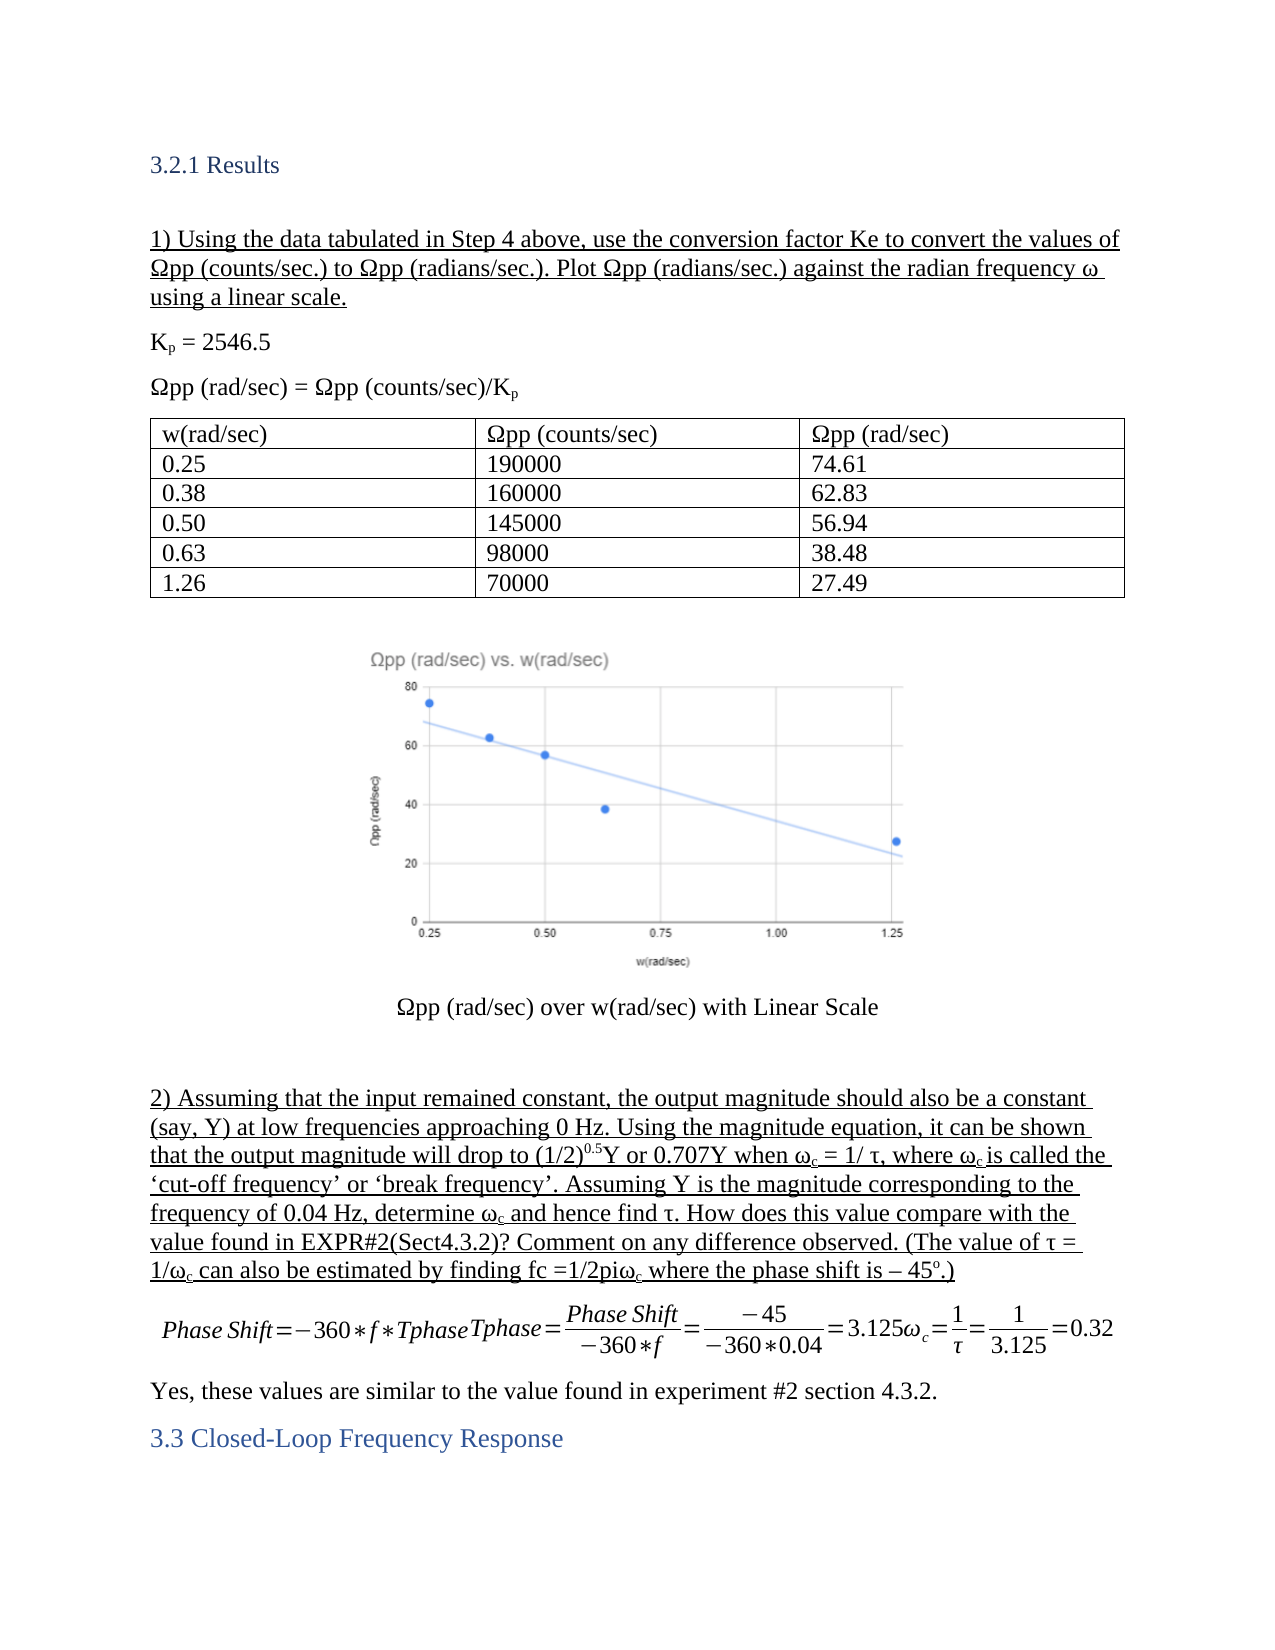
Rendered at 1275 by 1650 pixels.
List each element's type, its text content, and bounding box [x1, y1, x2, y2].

table_cell 145000 [476, 508, 799, 537]
table_cell 27.49 [800, 568, 1124, 597]
table_cell 160000 [476, 479, 799, 507]
subtitle 3.2.1 Results [150, 150, 1125, 179]
table_header Ωpp (counts/sec) [476, 419, 799, 448]
table_cell 0.38 [151, 479, 475, 507]
table_cell 190000 [476, 449, 799, 477]
table_cell 70000 [476, 568, 799, 597]
text Kp = 2546.5 [150, 327, 1125, 356]
table_cell 62.83 [800, 479, 1124, 507]
table_cell 56.94 [800, 508, 1124, 537]
table_cell 38.48 [800, 538, 1124, 567]
picture [365, 643, 910, 976]
text Ωpp (rad/sec) over w(rad/sec) with Linear Scale [150, 992, 1125, 1021]
text 1) Using the data tabulated in Step 4 above, use the conversion factor Ke to convert the values of Ωpp (counts/sec.) to Ωpp (radians/sec.). Plot Ωpp (radians/sec.) against the radian frequency ω using a linear scale. [150, 224, 1125, 310]
table_cell 0.50 [151, 508, 475, 537]
table_header Ωpp (rad/sec) [800, 419, 1124, 448]
table_cell 74.61 [800, 449, 1124, 477]
subtitle 3.3 Closed-Loop Frequency Response [150, 1422, 1125, 1453]
text Ωpp (rad/sec) = Ωpp (counts/sec)/Kp [150, 372, 1125, 401]
table_header w(rad/sec) [151, 419, 475, 448]
table_cell 0.25 [151, 449, 475, 477]
table_cell 98000 [476, 538, 799, 567]
table_cell 1.26 [151, 568, 475, 597]
table_cell 0.63 [151, 538, 475, 567]
text Yes, these values are similar to the value found in experiment #2 section 4.3.2. [150, 1376, 1125, 1405]
text 2) Assuming that the input remained constant, the output magnitude should also be a constant (say, Y) at low frequencies approaching 0 Hz. Using the magnitude equation, it can be shown that the output magnitude will drop to (1/2)0.5Y or 0.707Y when ωc = 1/ τ, where ωc is called the ‘cut-off frequency’ or ‘break frequency’. Assuming Y is the magnitude corresponding to the frequency of 0.04 Hz, determine ωc and hence find τ. How does this value compare with the value found in EXPR#2(Sect4.3.2)? Comment on any difference observed. (The value of τ = 1/ωc can also be estimated by finding fc =1/2piωc where the phase shift is – 45o.) [150, 1083, 1125, 1284]
